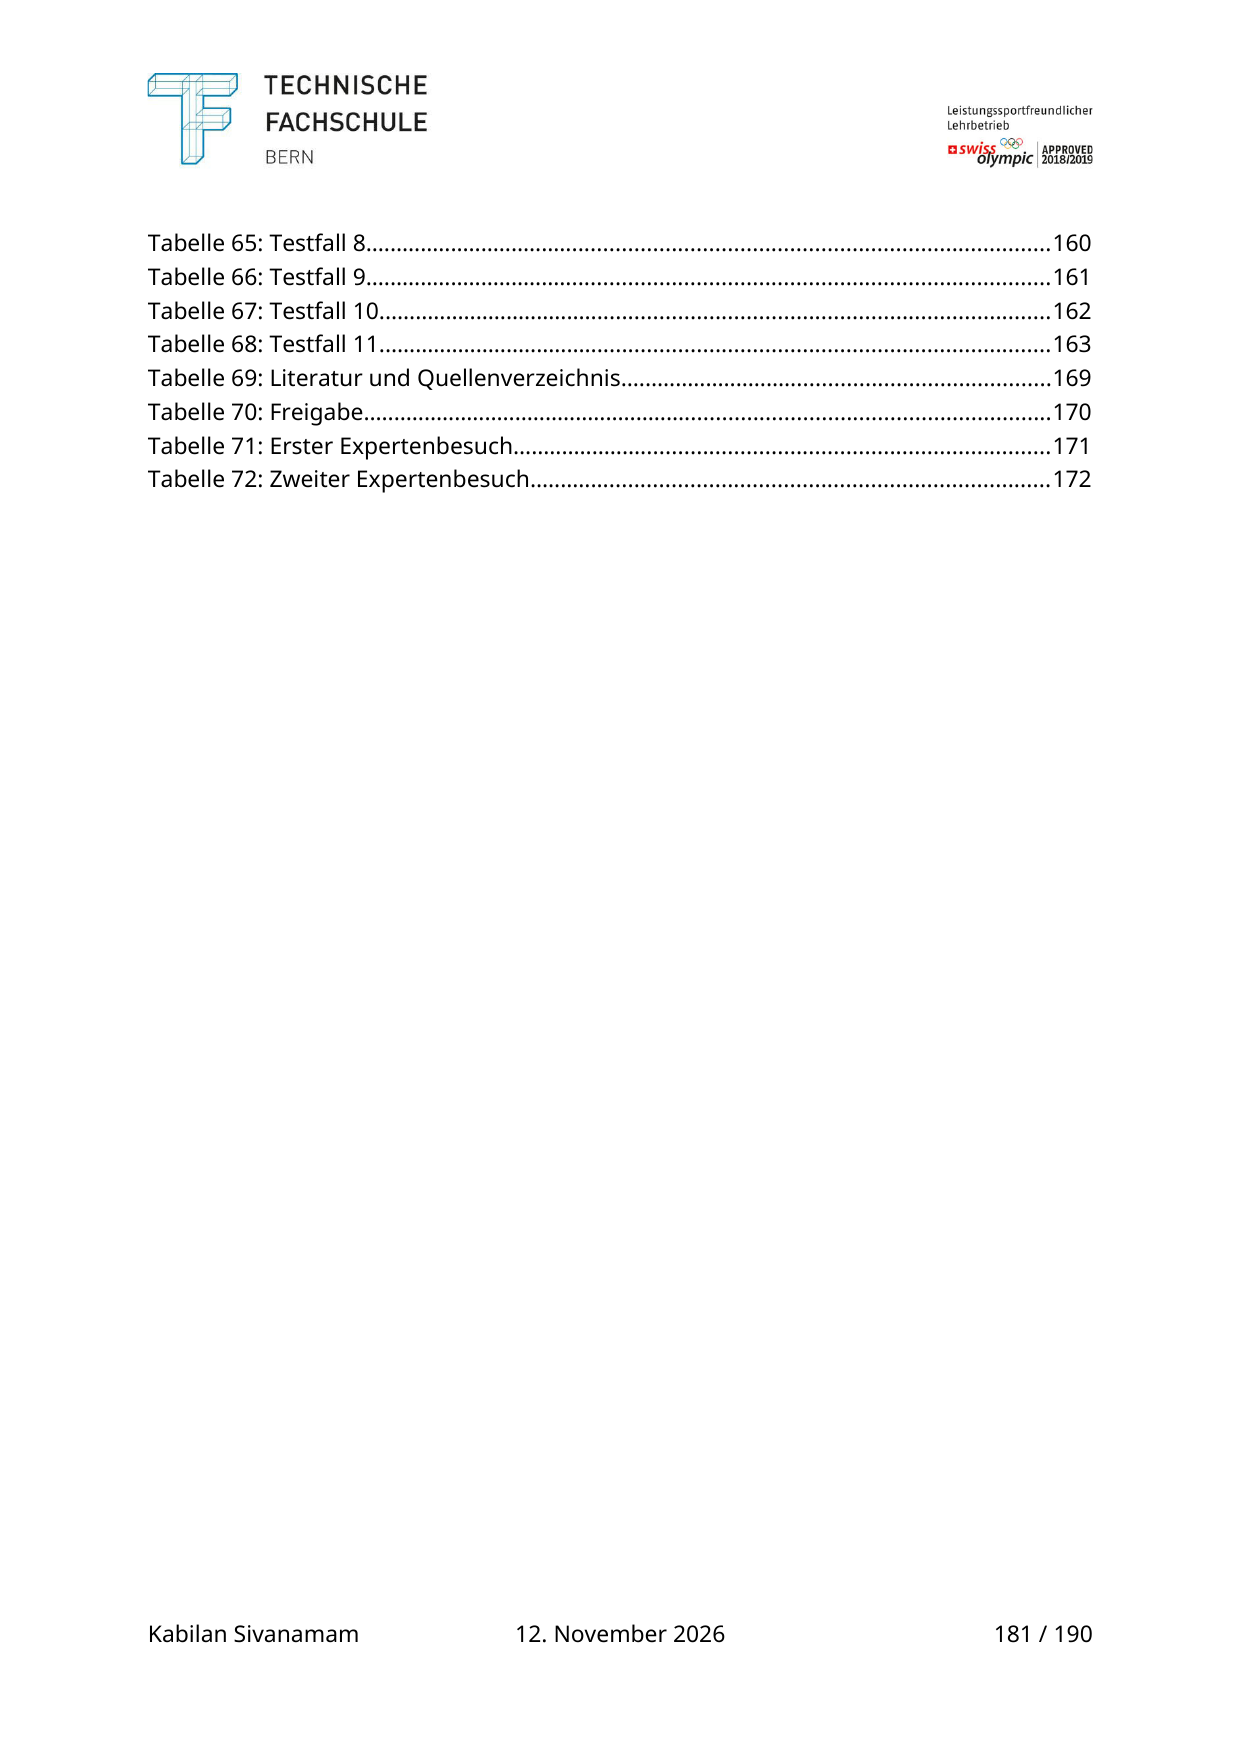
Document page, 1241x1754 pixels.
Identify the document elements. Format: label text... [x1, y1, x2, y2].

text Tabelle 66: Testfall 9 161 [148, 261, 1093, 292]
text Tabelle 68: Testfall 11 163 [148, 328, 1093, 359]
text Tabelle 67: Testfall 10 162 [148, 294, 1093, 326]
text Tabelle 69: Literatur und Quellenverzeichnis 169 [148, 362, 1093, 393]
picture [147, 73, 1093, 196]
text Tabelle 70: Freigabe 170 [148, 396, 1093, 427]
text Tabelle 65: Testfall 8 160 [148, 227, 1093, 258]
text Tabelle 71: Erster Expertenbesuch 171 [148, 429, 1093, 461]
text Tabelle 72: Zweiter Expertenbesuch 172 [148, 463, 1093, 494]
